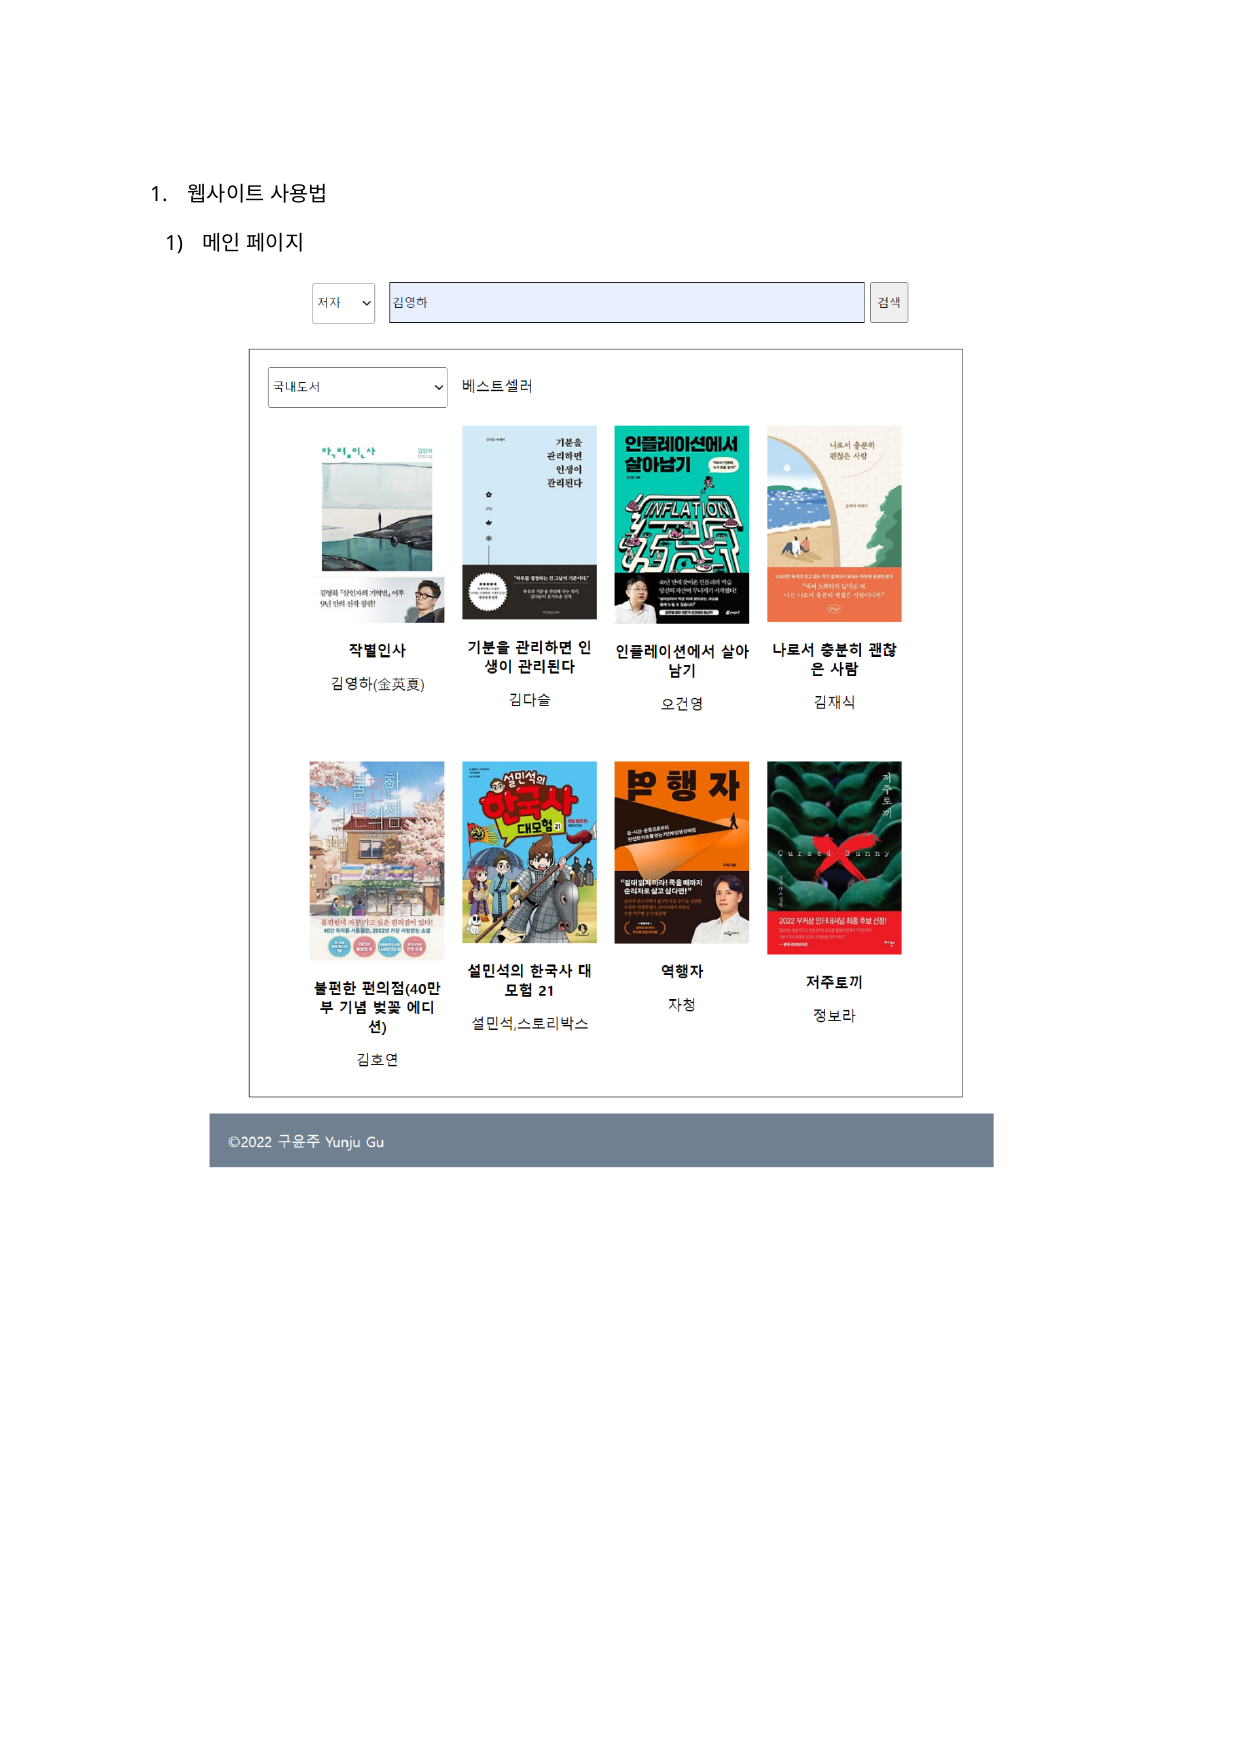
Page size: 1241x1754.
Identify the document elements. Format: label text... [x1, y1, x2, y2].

list 웹사이트 사용법 [150, 177, 1090, 207]
picture [202, 259, 994, 1173]
